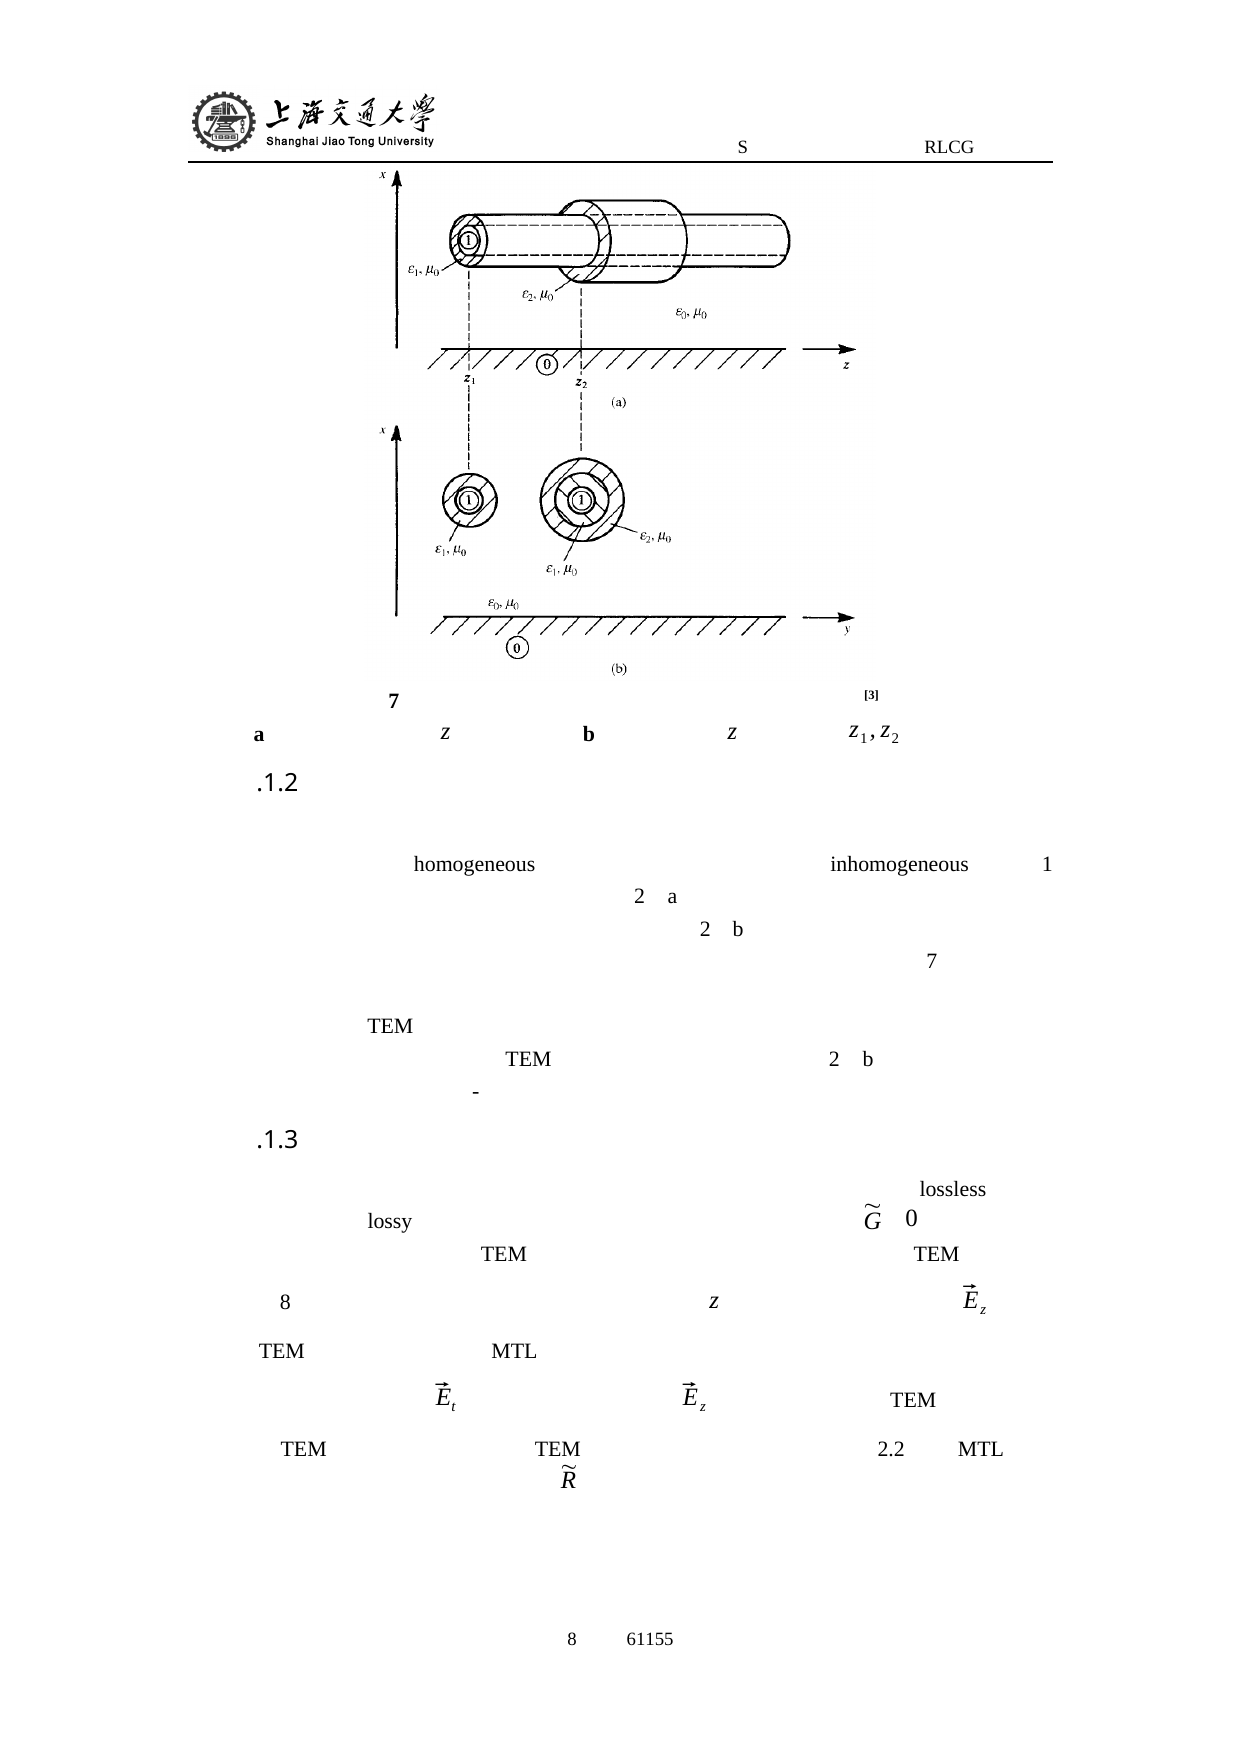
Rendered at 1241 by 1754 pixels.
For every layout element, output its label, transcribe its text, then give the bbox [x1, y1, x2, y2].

subtitle 传输线的有耗与无耗 [187, 1105, 1050, 1170]
text 严格来说，纯TEM场结构要求传输线具有均匀的介质。通常，如果非均匀介质的各介质中波速相近，则可以近似视作TEM结构作分析。例如，在对图2（b）所示的微带线作分析时，通常将非均匀的基板-空气介质用具有某个有效介电常数的均匀介质取代。 [187, 1008, 1053, 1105]
subtitle 介质的均匀与非均匀 [187, 748, 1050, 813]
text 如果传输线的介质的电特性（介电常数，电导率，磁导率）与空间位置无关，就称传输线的介质是均匀的（homogeneous），否则称介质是非均匀的（inhomogeneous）。图1所示传输线结构的均匀介质充满整个空间，图2（a）所示的带状线的均匀介质限制在两个接地导体之间，它们都是具有均匀介质的传输线。图2（b）所示的微带线的介质是非均匀的，但介质的电特性沿轴线方向不变，所以该结构仍然属于均匀传输线。图7也是非均匀介质的例子。 [187, 813, 1053, 1008]
picture [363, 163, 877, 681]
text 图7 介质横截面沿轴线方向变化造成的非均匀传输线[3] [187, 683, 1053, 715]
text （a）沿着传输线轴线的示意图；（b）垂直于轴线的横截面在位置处的示意图 [187, 715, 1053, 748]
text 若传输线的导体为理想导体且介质为无耗介质，则称传输线是无耗的（lossless），否则称为是有耗的（lossy）。若介质无损耗，则传输线的单位电导参数为。事实上，介质存在损耗不会破坏传输线的TEM场结构假设。而导体损耗的存在会破坏TEM假设，原因示于图8。非理想导体上流过的电流将在导体表面的方向上产生一个电场分量，该分量使得TEM假设不成立，从而MTL方程也不能严格成立。然而，通常使用的传输线的导体损耗较小，横向场分量的模远大于纵向场分量的模，故可以认为TEM假设近似地成立（准TEM模假设），从而沿用TEM传输线的分析方法。在本文第2.2节对MTL方程的推导中，导体损耗将由单位电阻参数表征。 [187, 1170, 1053, 1495]
